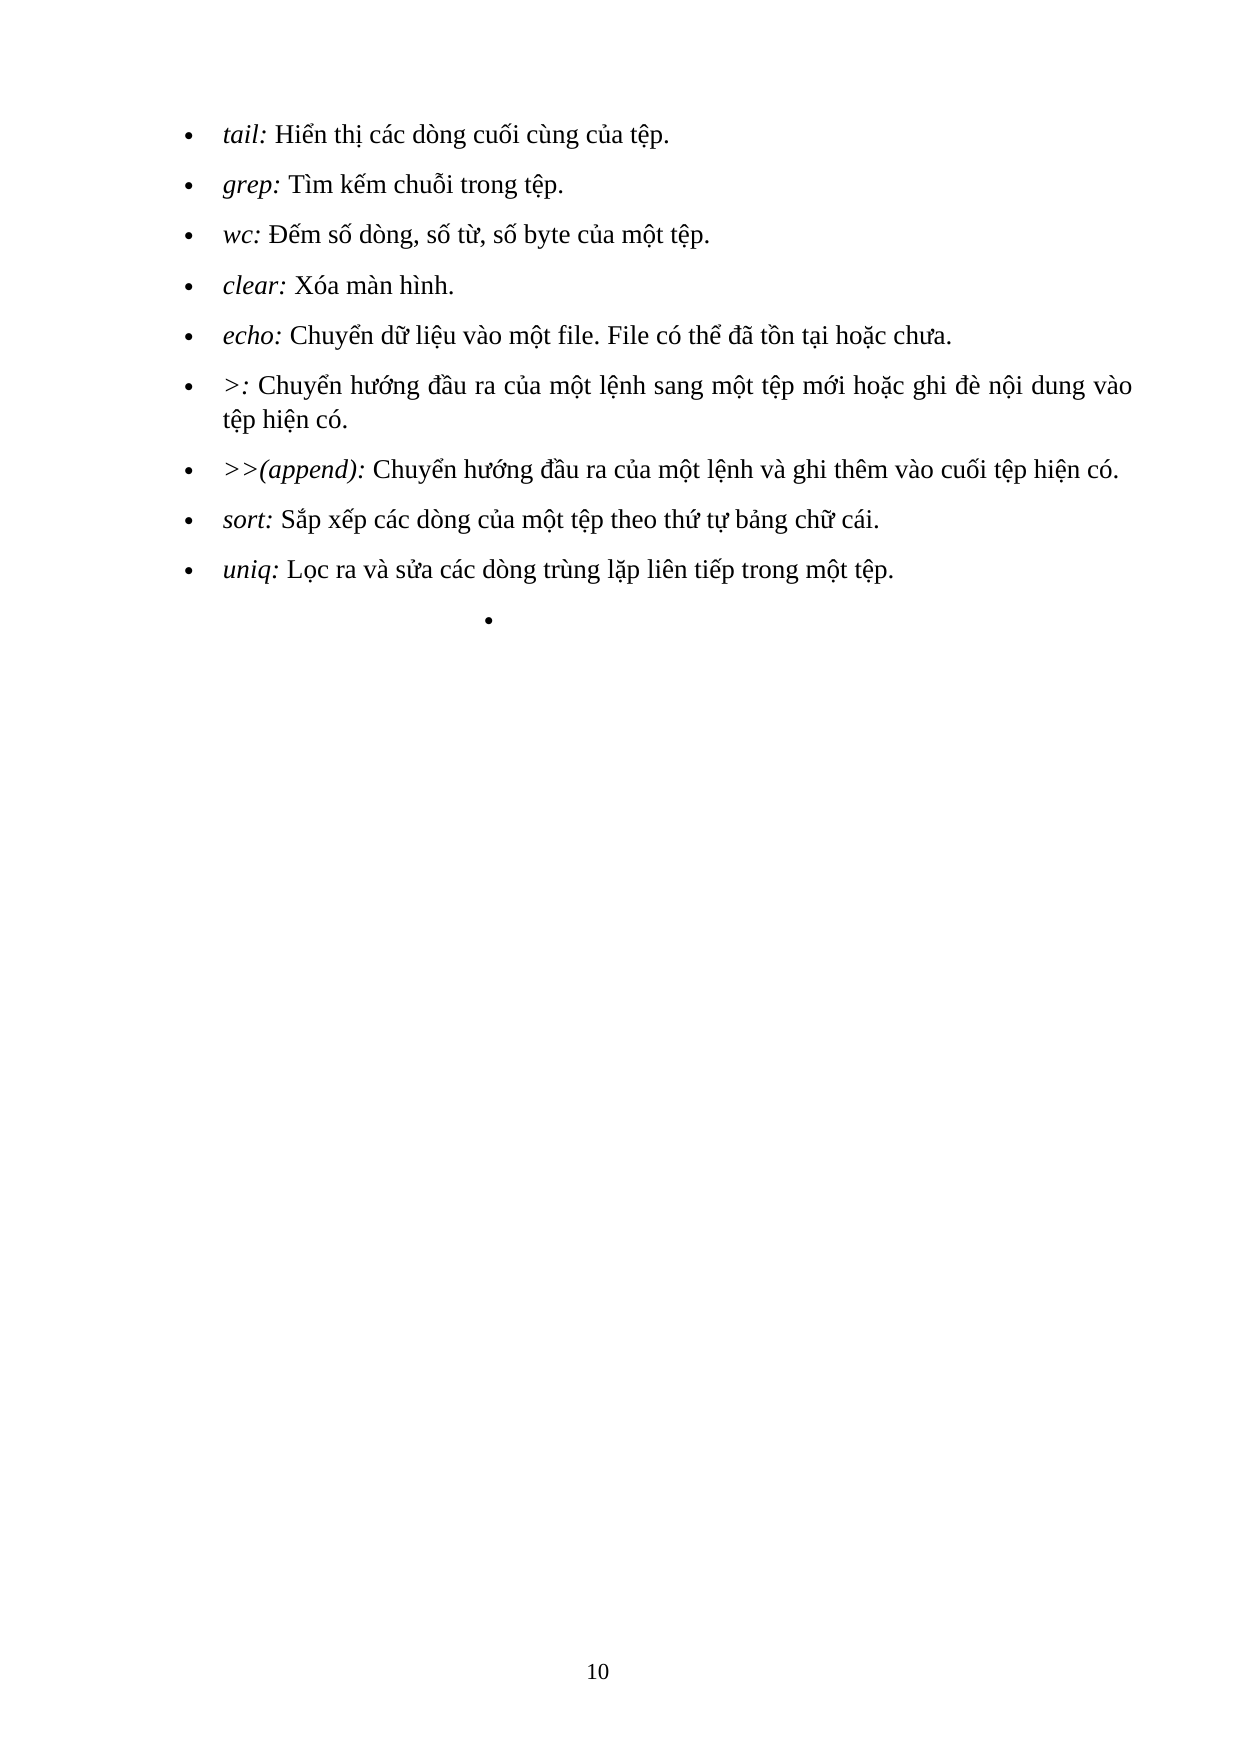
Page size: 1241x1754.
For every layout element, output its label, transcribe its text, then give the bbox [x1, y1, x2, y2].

list tail: Hiển thị các dòng cuối cùng của tệp. [185, 118, 1134, 149]
list clear: Xóa màn hình. [185, 269, 1134, 300]
list >>(append): Chuyển hướng đầu ra của một lệnh và ghi thêm vào cuối tệp hiện có. [185, 453, 1134, 484]
list echo: Chuyển dữ liệu vào một file. File có thể đã tồn tại hoặc chưa. [185, 319, 1134, 350]
list grep: Tìm kếm chuỗi trong tệp. [185, 168, 1134, 199]
list sort: Sắp xếp các dòng của một tệp theo thứ tự bảng chữ cái. [185, 503, 1134, 534]
list wc: Đếm số dòng, số từ, số byte của một tệp. [185, 218, 1134, 250]
list >: Chuyển hướng đầu ra của một lệnh sang một tệp mới hoặc ghi đè nội dung vào tệp hiện có. [185, 369, 1134, 434]
list uniq: Lọc ra và sửa các dòng trùng lặp liên tiếp trong một tệp. [185, 553, 1134, 584]
